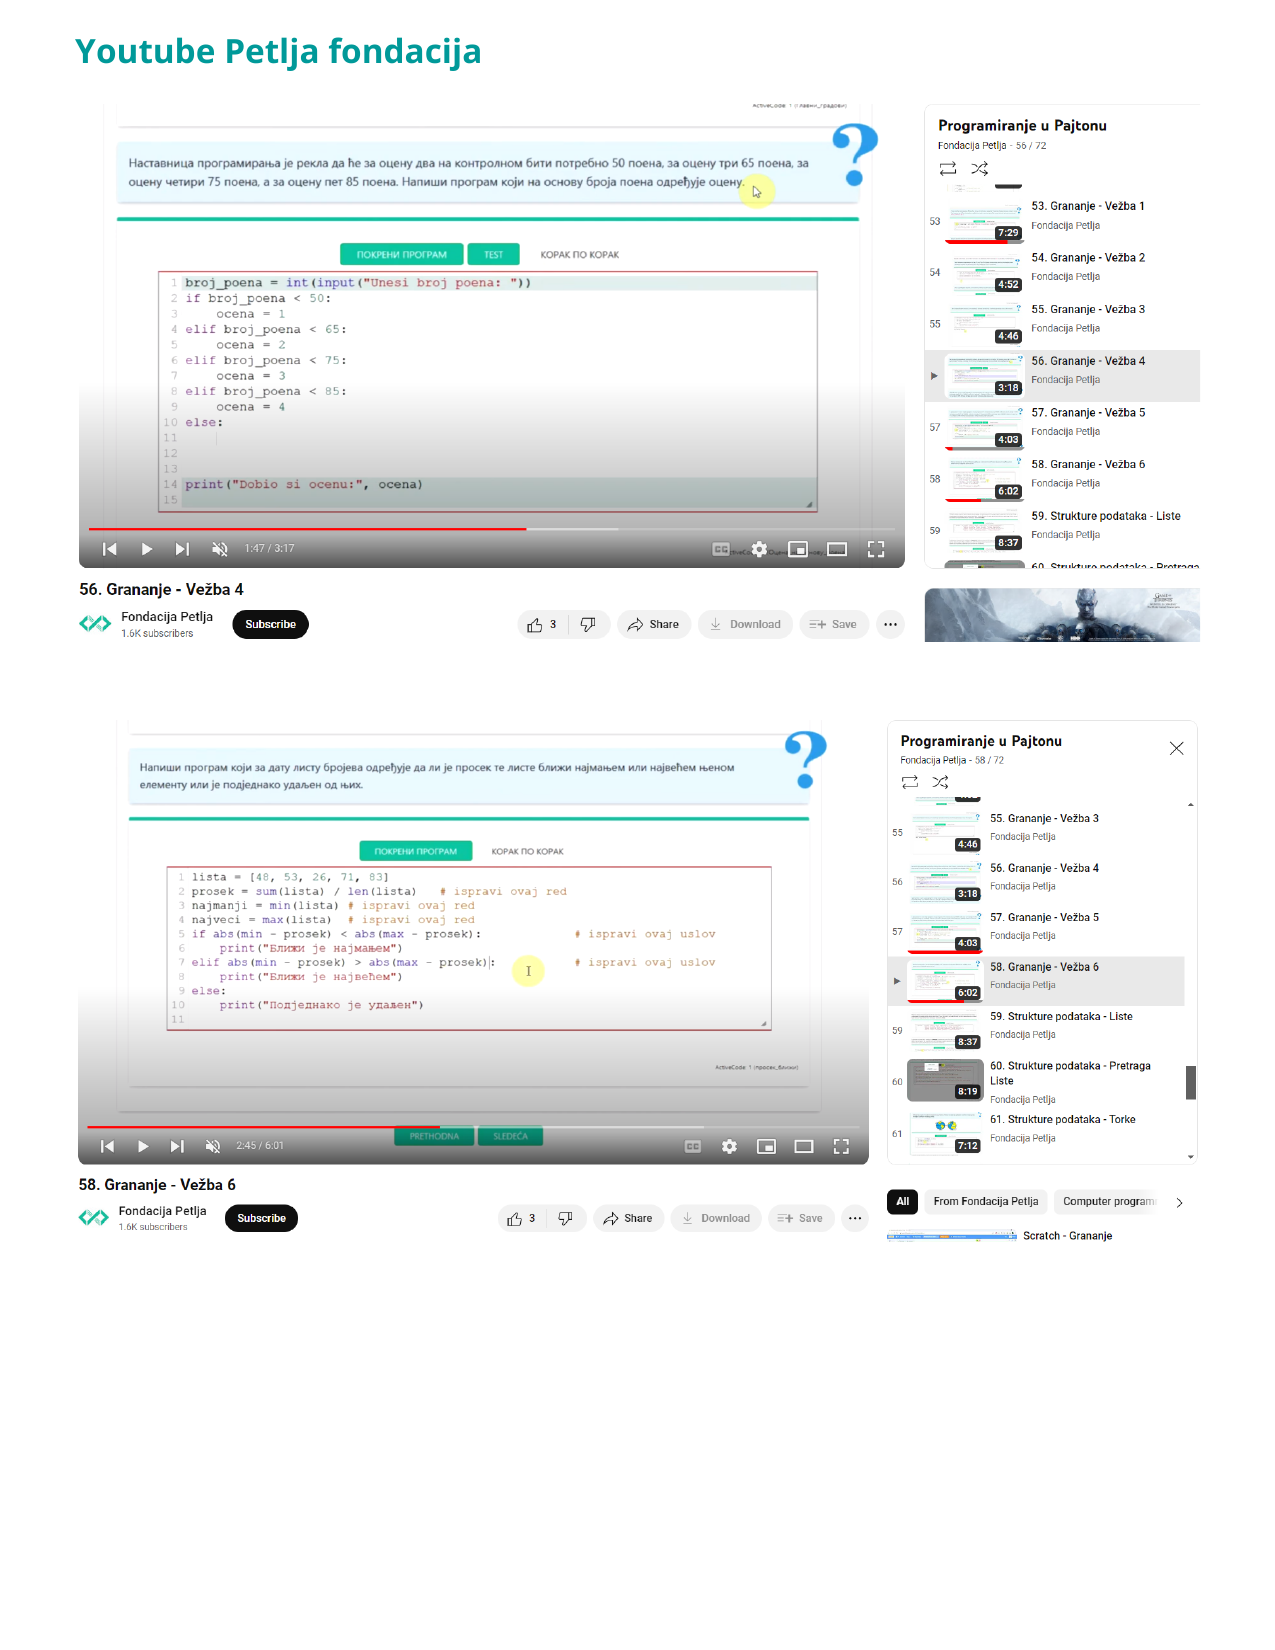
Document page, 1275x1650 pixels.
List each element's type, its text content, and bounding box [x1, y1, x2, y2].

subtitle Youtube Petlja fondacija [75, 28, 1200, 73]
picture [75, 717, 1200, 1242]
picture [75, 92, 1200, 642]
